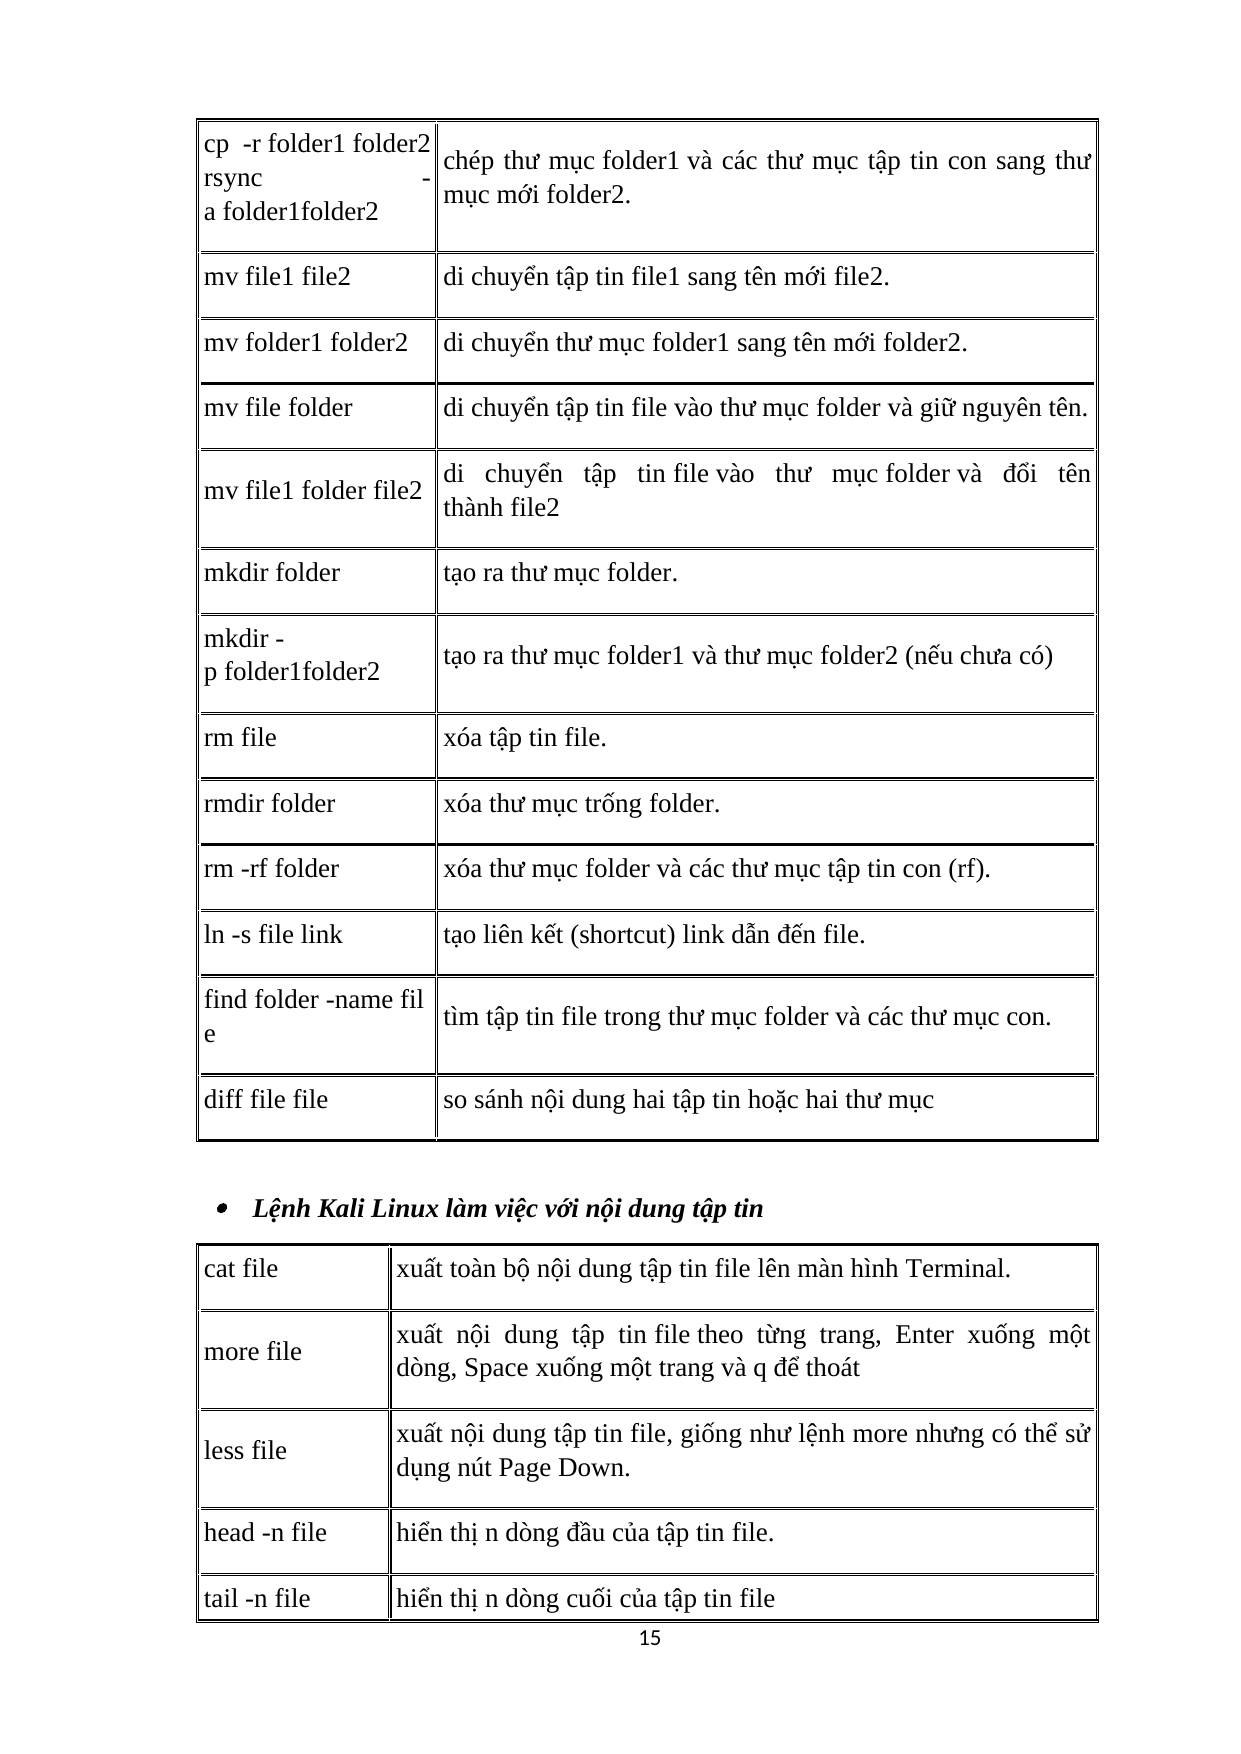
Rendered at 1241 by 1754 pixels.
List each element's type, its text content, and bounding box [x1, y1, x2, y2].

table_cell mkdir -p folder1folder2 [199, 613, 435, 712]
table_cell xuất nội dung tập tin file, giống như lệnh more nhưng có thể sử dụng nút Page Down. [390, 1408, 1097, 1507]
table_cell di chuyển thư mục folder1 sang tên mới folder2. [438, 316, 1096, 382]
table_cell xóa thư mục trống folder. [438, 777, 1096, 843]
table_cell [390, 1573, 1096, 1619]
table_cell xuất nội dung tập tin file theo từng trang, Enter xuống một dòng, Space xuống một trang và q để thoát [392, 1309, 1096, 1408]
table_cell xóa thư mục folder và các thư mục tập tin con (rf). [438, 843, 1097, 908]
table_cell diff file file [199, 1073, 437, 1139]
table_cell mv file folder [199, 382, 435, 448]
table_cell mv folder1 folder2 [199, 316, 435, 382]
table_cell rm file [198, 712, 437, 777]
table_cell xóa tập tin file. [437, 712, 1097, 777]
table_cell mv file1 folder file2 [198, 448, 437, 547]
table_cell di chuyển tập tin file1 sang tên mới file2. [437, 251, 1097, 316]
table_cell head -n file [198, 1507, 390, 1572]
table_cell di chuyển tập tin file vào thư mục folder và giữ nguyên tên. [438, 382, 1096, 448]
table_cell tìm tập tin file trong thư mục folder và các thư mục con. [438, 974, 1096, 1073]
table_cell chép thư mục folder1 và các thư mục tập tin con sang thư mục mới folder2. [437, 122, 1096, 251]
table_cell hiển thị n dòng đầu của tập tin file. [390, 1507, 1097, 1572]
table_cell tạo ra thư mục folder. [437, 547, 1097, 612]
table_cell tạo liên kết (shortcut) link dẫn đến file. [438, 909, 1096, 974]
table_cell mkdir folder [198, 547, 437, 612]
table_cell di chuyển tập tin file vào thư mục folder và đổi tên thành file2 [437, 448, 1097, 547]
table_header xuất toàn bộ nội dung tập tin file lên màn hình Terminal. [390, 1246, 1096, 1308]
table_header cat file [199, 1245, 390, 1308]
table_cell cp -r folder1 folder2 rsync -a folder1folder2 [199, 122, 437, 251]
table_cell rm -rf folder [198, 843, 435, 908]
table_cell rmdir folder [199, 777, 435, 843]
table_cell so sánh nội dung hai tập tin hoặc hai thư mục [437, 1073, 1096, 1139]
table_cell tạo ra thư mục folder1 và thư mục folder2 (nếu chưa có) [438, 613, 1096, 712]
list Lệnh Kali Linux làm việc với nội dung tập tin [215, 1192, 1122, 1224]
table_cell more file [199, 1309, 388, 1408]
table_cell ln -s file link [199, 909, 435, 974]
table_cell tail -n file [199, 1573, 390, 1619]
table_cell find folder -name file [199, 974, 435, 1073]
table_cell mv file1 file2 [198, 251, 437, 316]
table_cell less file [198, 1408, 390, 1507]
